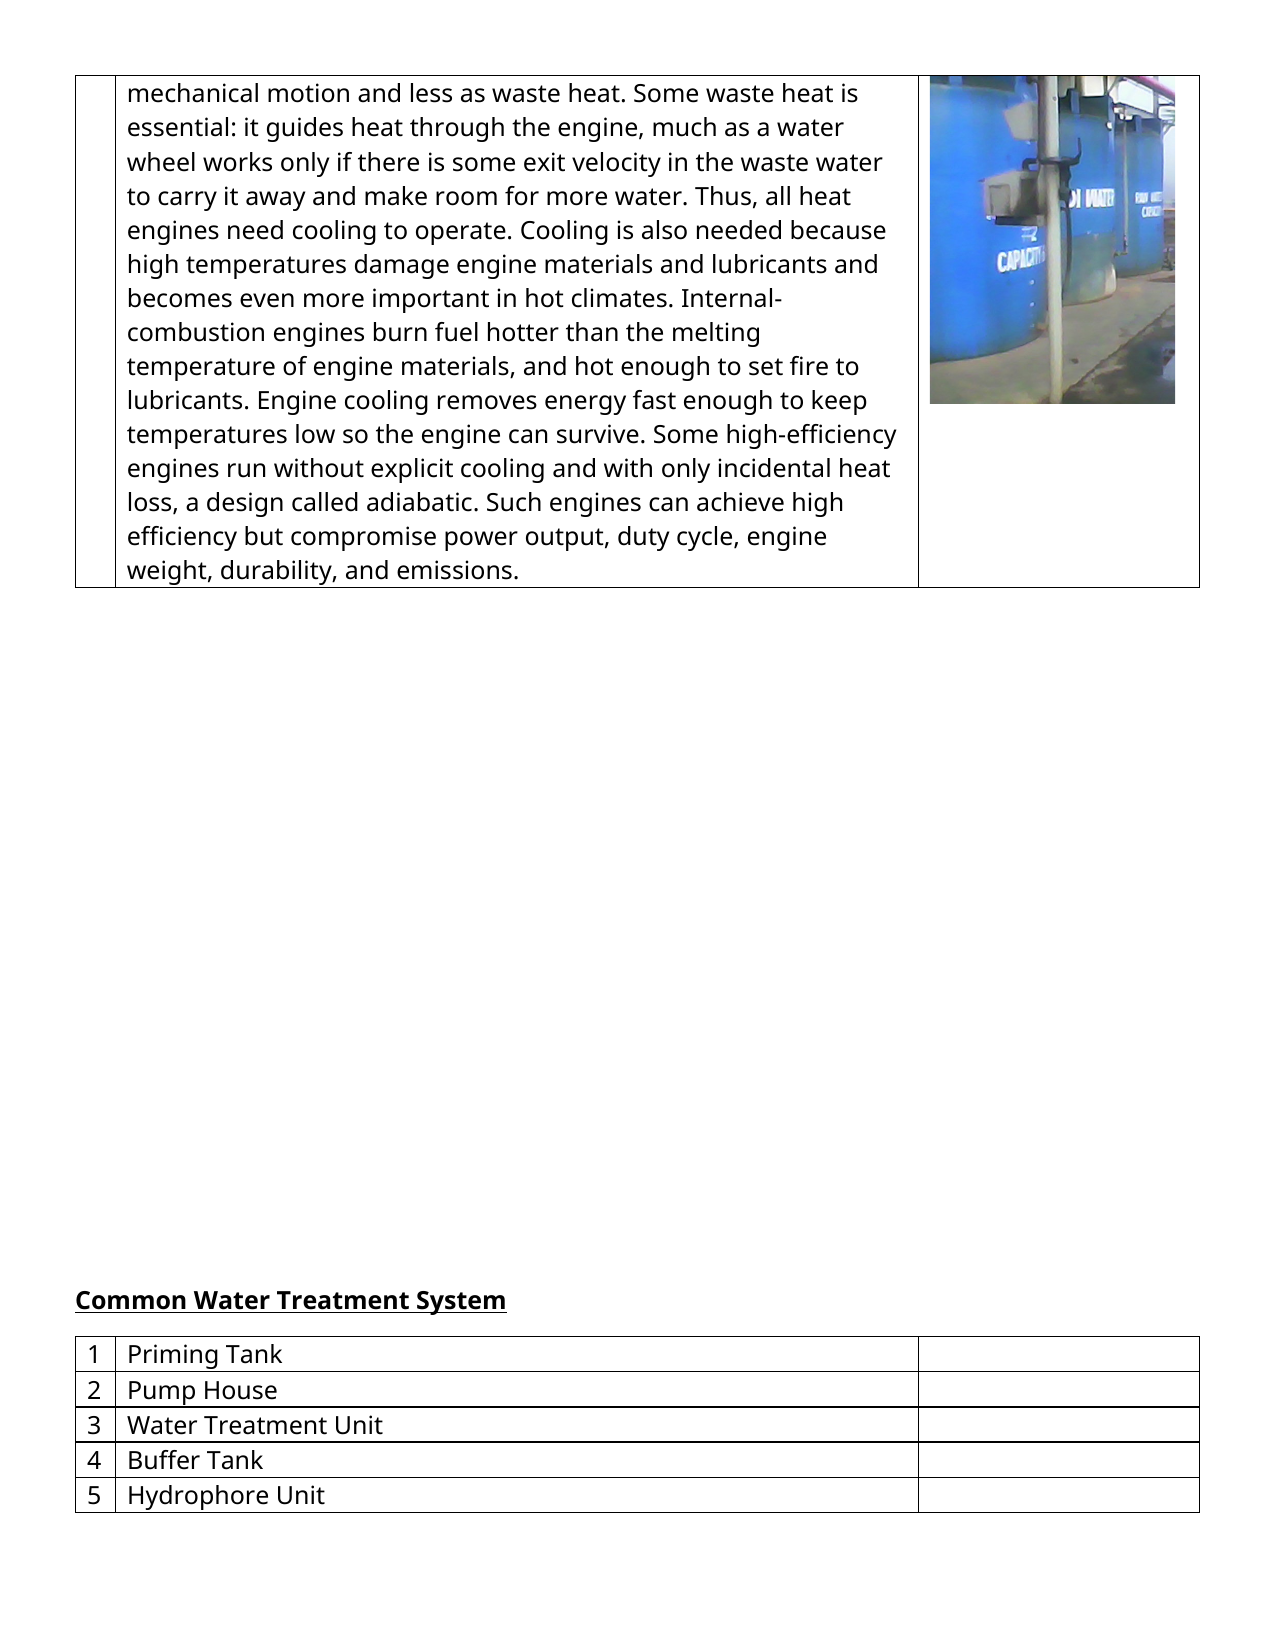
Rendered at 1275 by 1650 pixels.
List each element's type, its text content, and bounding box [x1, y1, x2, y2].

picture [929, 76, 1176, 404]
table_cell Hydrophore Unit [116, 1478, 918, 1512]
text Common Water Treatment System [75, 1283, 1200, 1317]
table_cell Water Treatment Unit [116, 1408, 918, 1441]
table_cell [919, 1478, 1199, 1512]
table_cell 5 [76, 1478, 115, 1512]
table_cell [919, 1372, 1199, 1406]
table_header Priming Tank [116, 1337, 918, 1371]
table_cell 2 [76, 1372, 115, 1406]
table_cell 4 [76, 1443, 115, 1477]
table_cell 3 [76, 1408, 115, 1441]
table_cell Buffer Tank [116, 1443, 918, 1477]
table_header 1 [76, 76, 115, 587]
table_header [919, 76, 1199, 587]
table_cell [919, 1443, 1199, 1477]
table_header [919, 1337, 1199, 1371]
table_cell Pump House [116, 1372, 918, 1406]
table_cell [919, 1408, 1199, 1441]
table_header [116, 76, 918, 587]
table_header 1 [76, 1337, 115, 1371]
